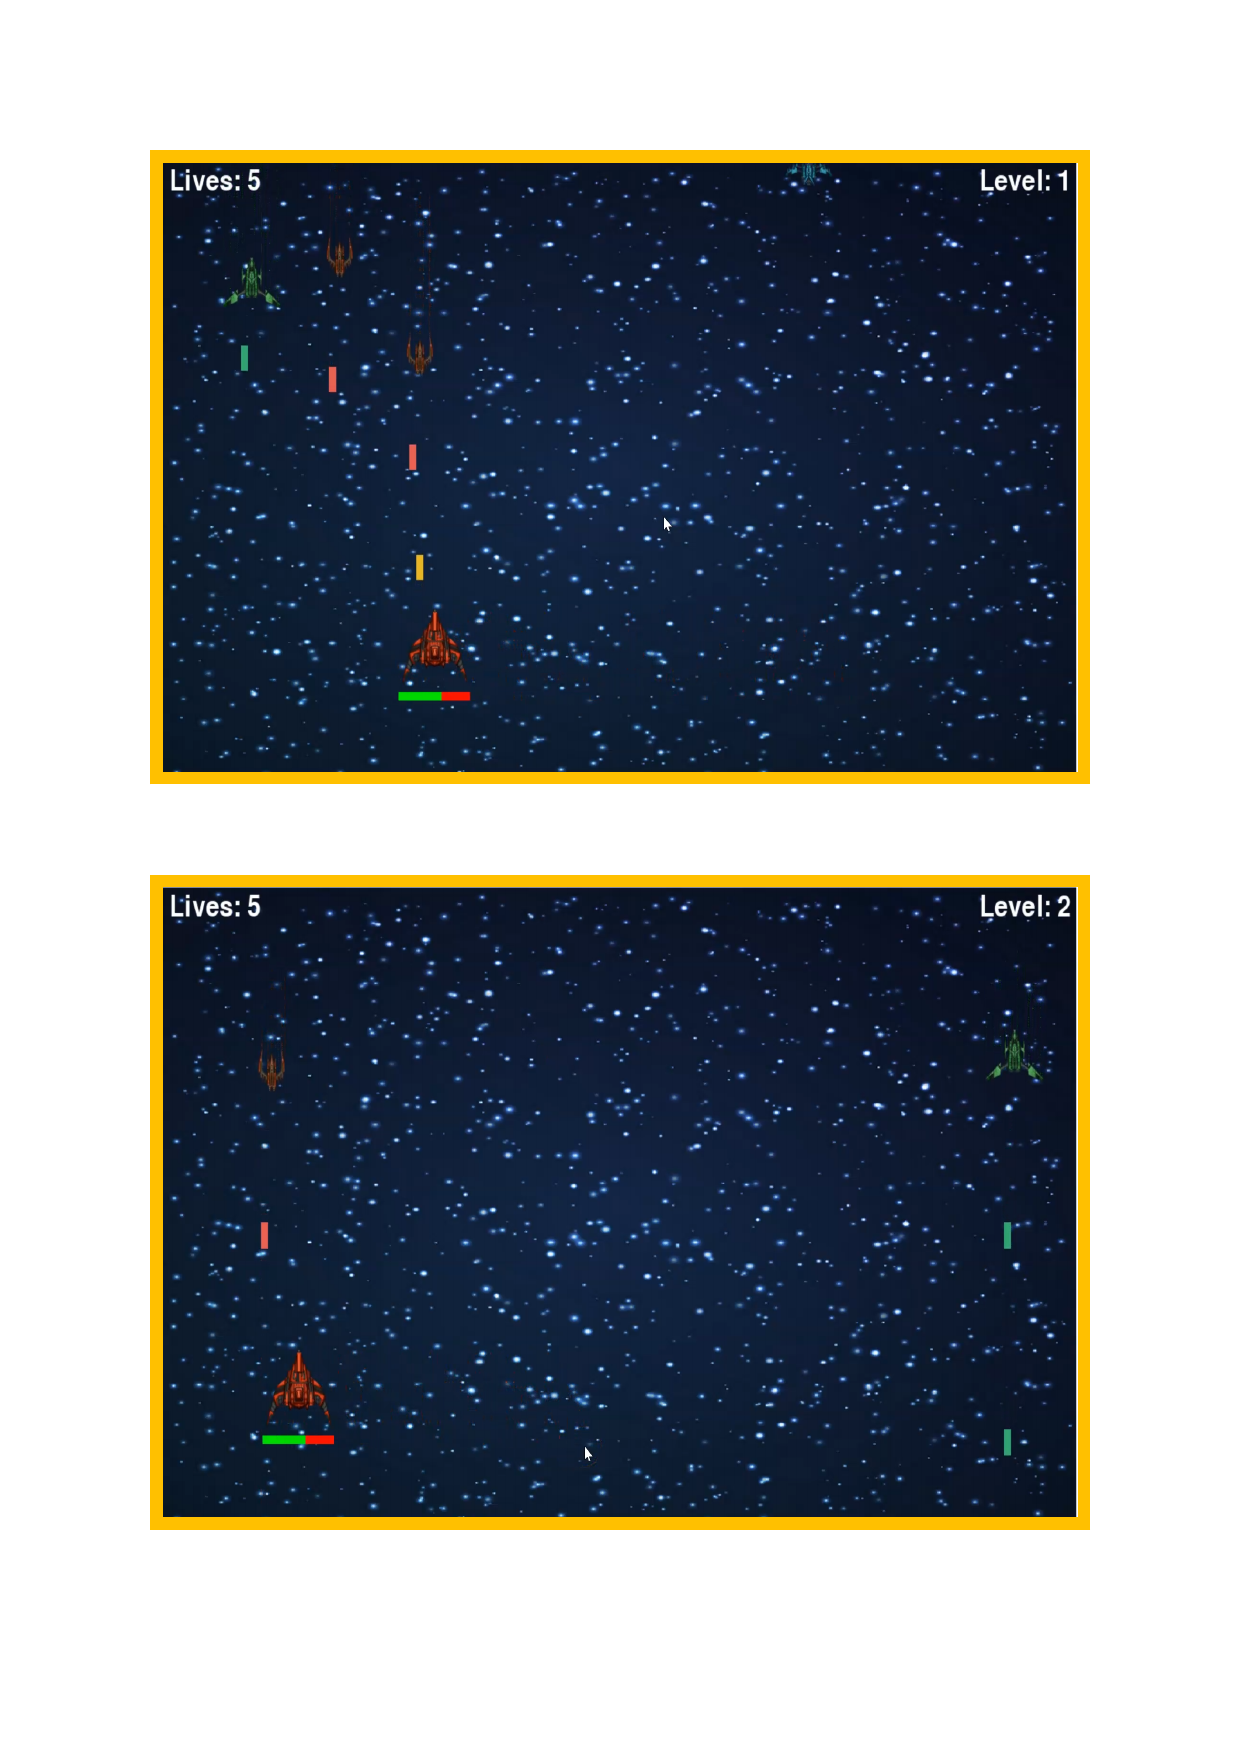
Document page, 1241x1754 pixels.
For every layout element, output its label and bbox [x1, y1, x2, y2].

picture [163, 163, 1078, 772]
picture [163, 887, 1078, 1517]
